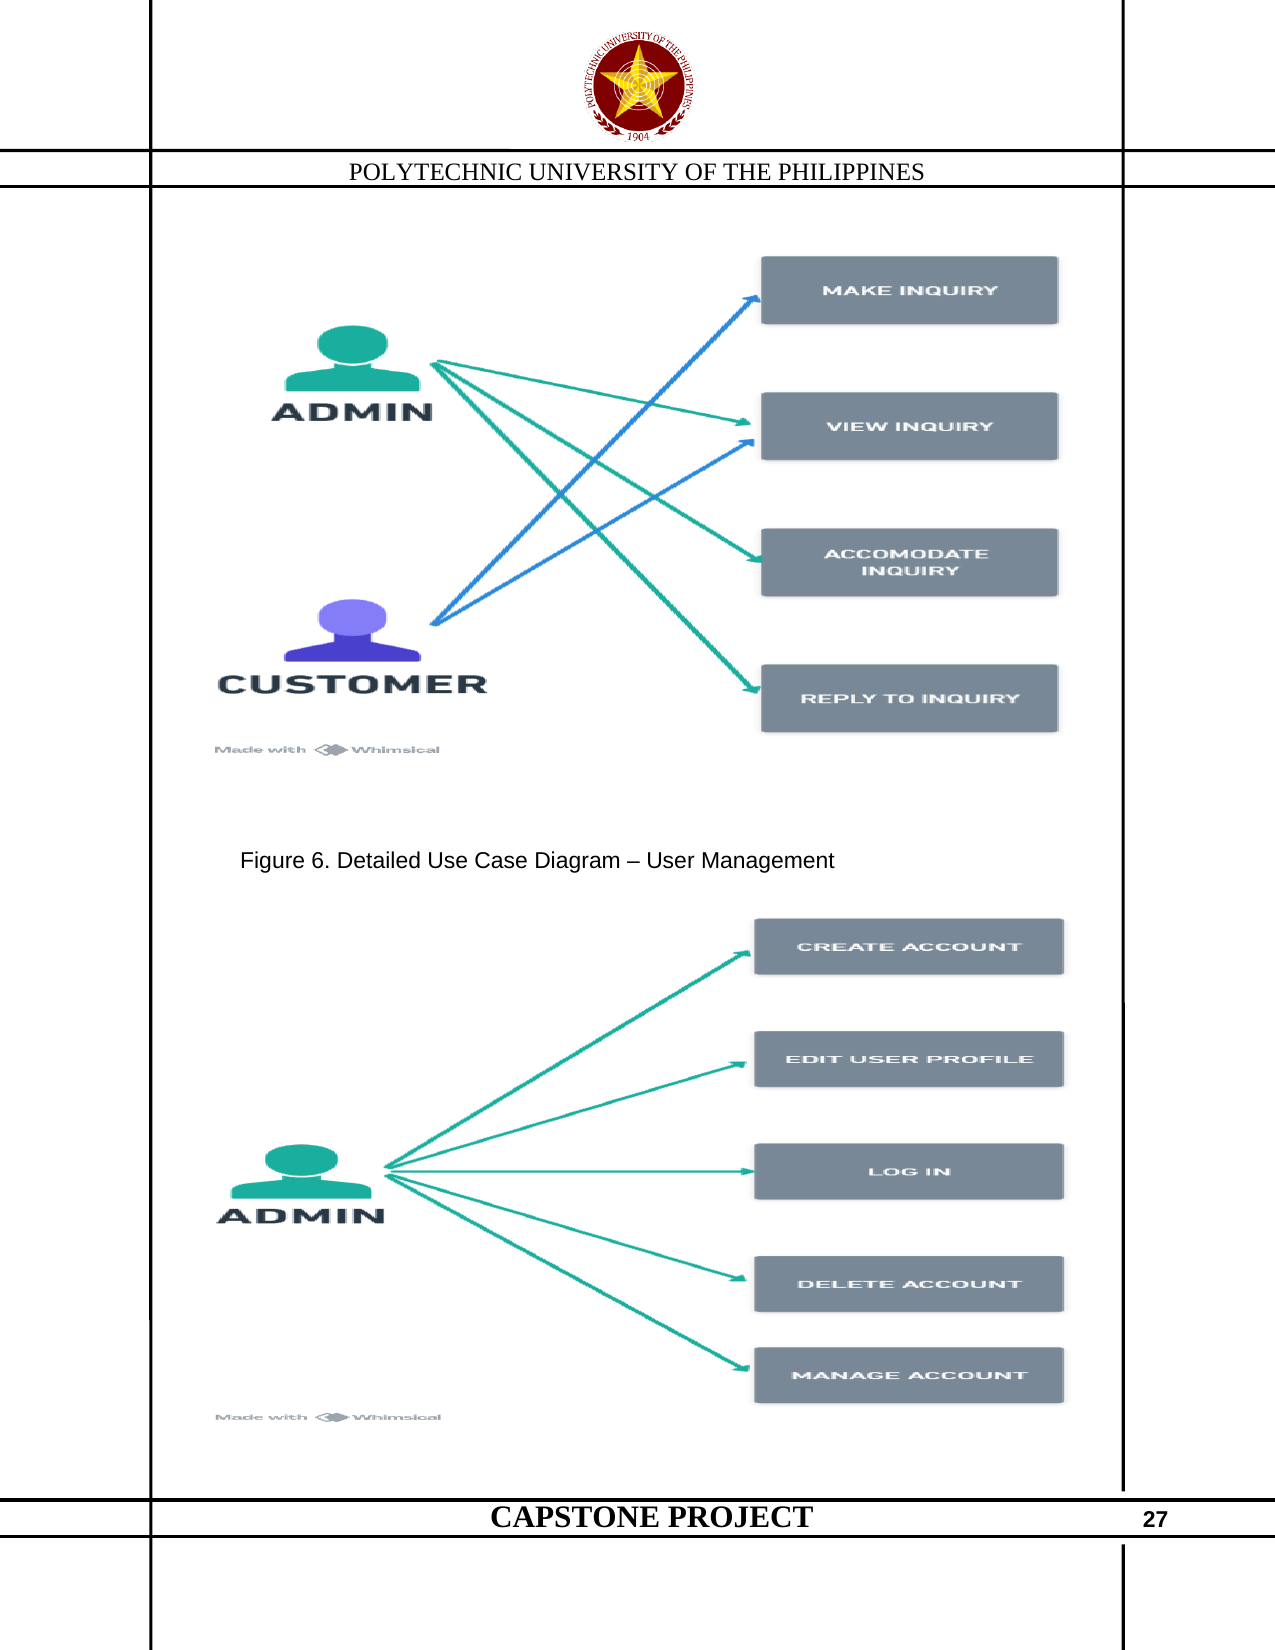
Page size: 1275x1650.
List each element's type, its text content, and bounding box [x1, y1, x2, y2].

text Figure 6. Detailed Use Case Diagram – User Management [165, 847, 1110, 874]
picture [165, 233, 1110, 767]
picture [582, 31, 694, 142]
picture [165, 900, 1116, 1431]
